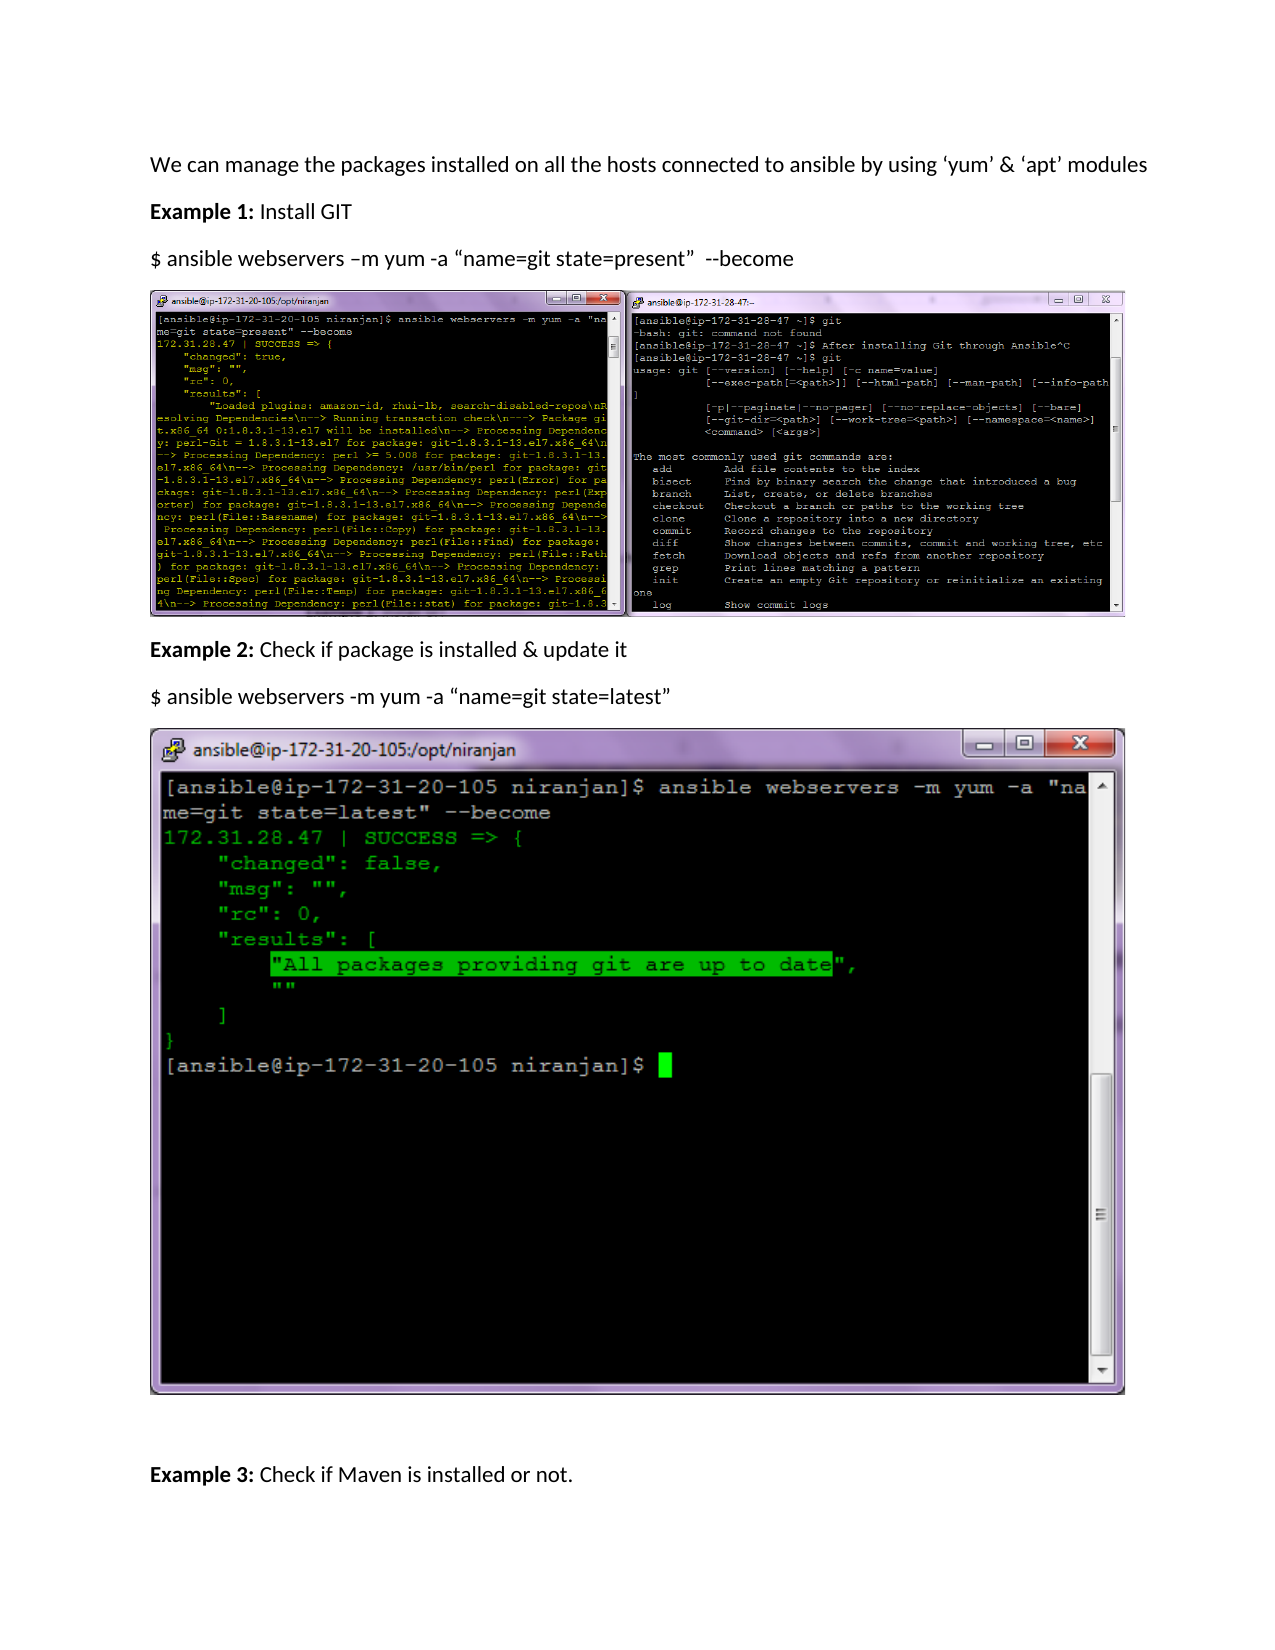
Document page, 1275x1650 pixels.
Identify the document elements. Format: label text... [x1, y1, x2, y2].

picture [150, 728, 1125, 1395]
text Example 1: Install GIT [150, 197, 1153, 225]
text Example 2: Check if package is installed & update it [150, 635, 1153, 663]
text We can manage the packages installed on all the hosts connected to ansible by using ‘yum’ & ‘apt’ modules [150, 150, 1153, 178]
text $ ansible webservers –m yum -a “name=git state=present” --become [150, 244, 1153, 272]
text $ ansible webservers -m yum -a “name=git state=latest” [150, 682, 1153, 710]
picture [150, 290, 1125, 617]
text Example 3: Check if Maven is installed or not. [150, 1461, 1153, 1488]
